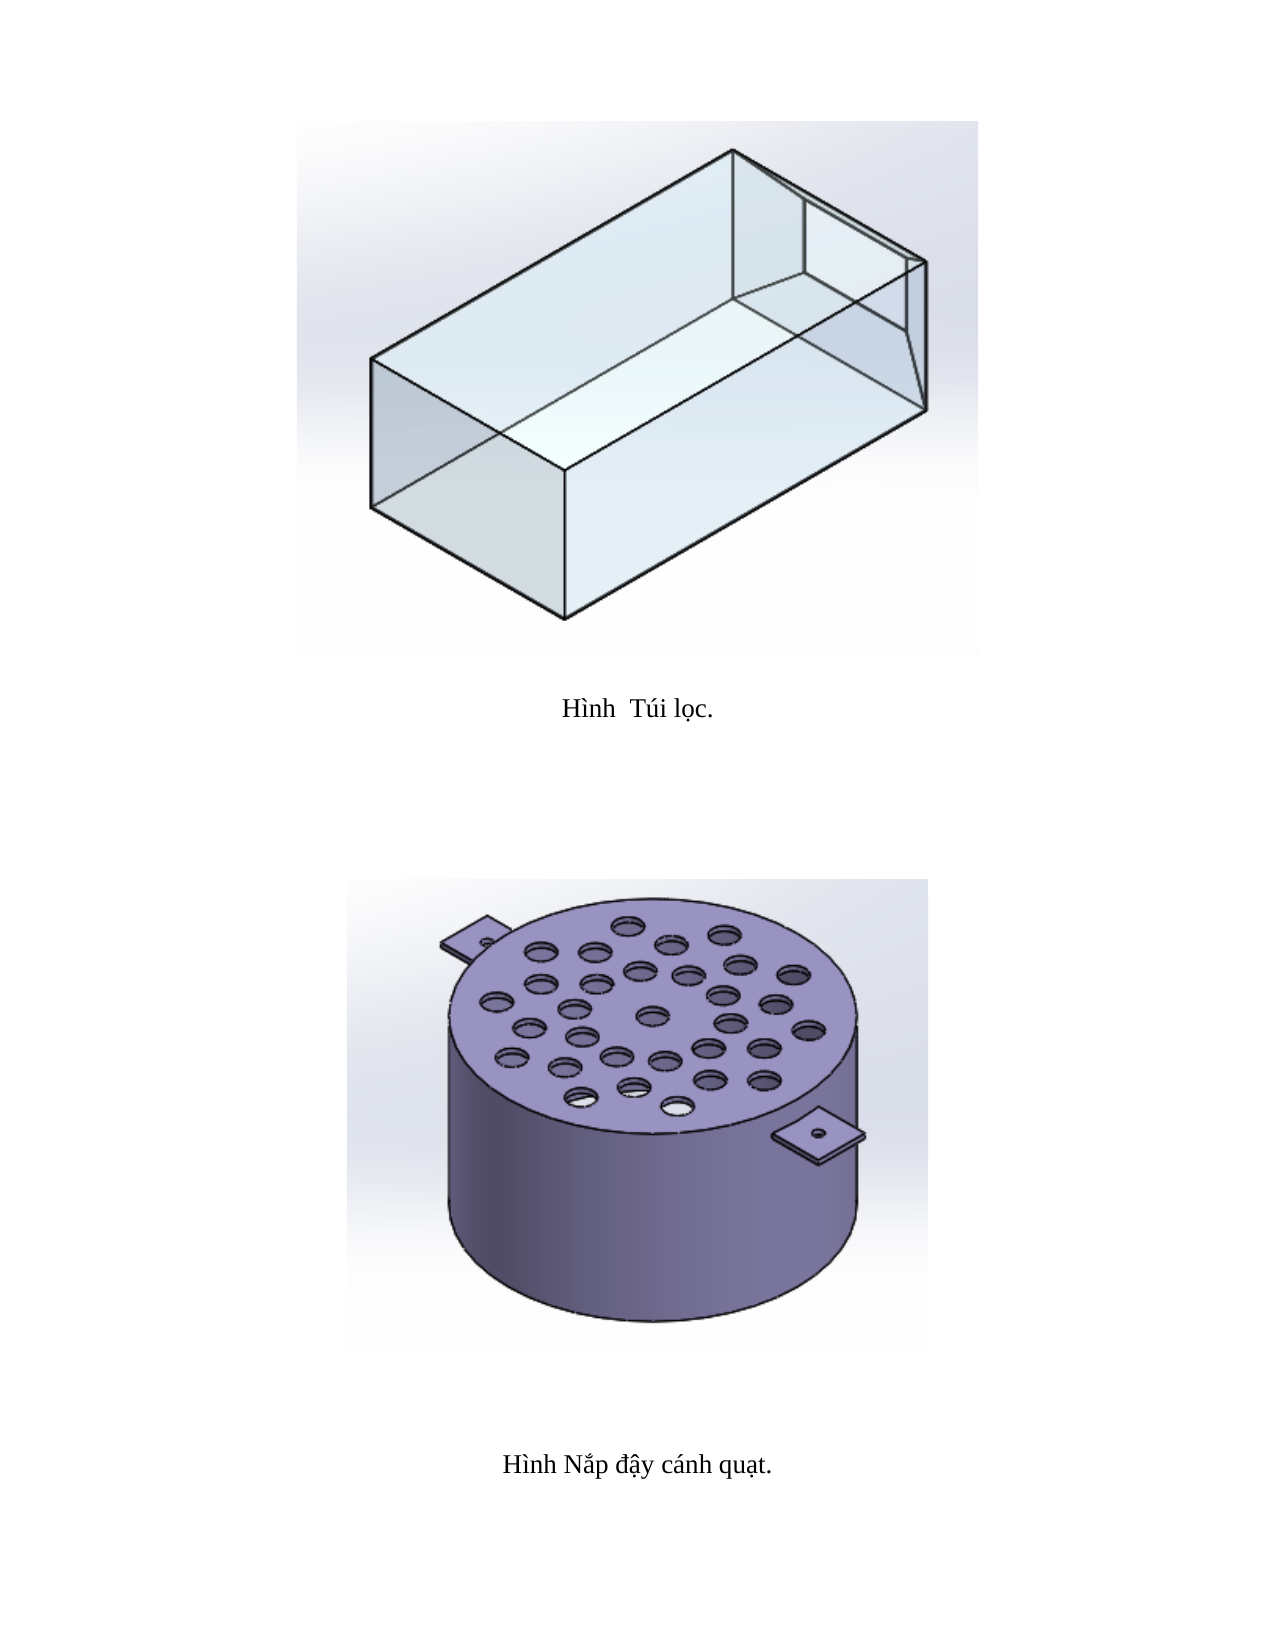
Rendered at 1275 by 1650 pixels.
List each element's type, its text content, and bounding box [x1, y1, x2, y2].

text Hình Nắp đậy cánh quạt. [150, 1448, 1125, 1479]
picture [296, 121, 979, 657]
picture [346, 879, 929, 1353]
text Hình Túi lọc. [150, 692, 1125, 723]
